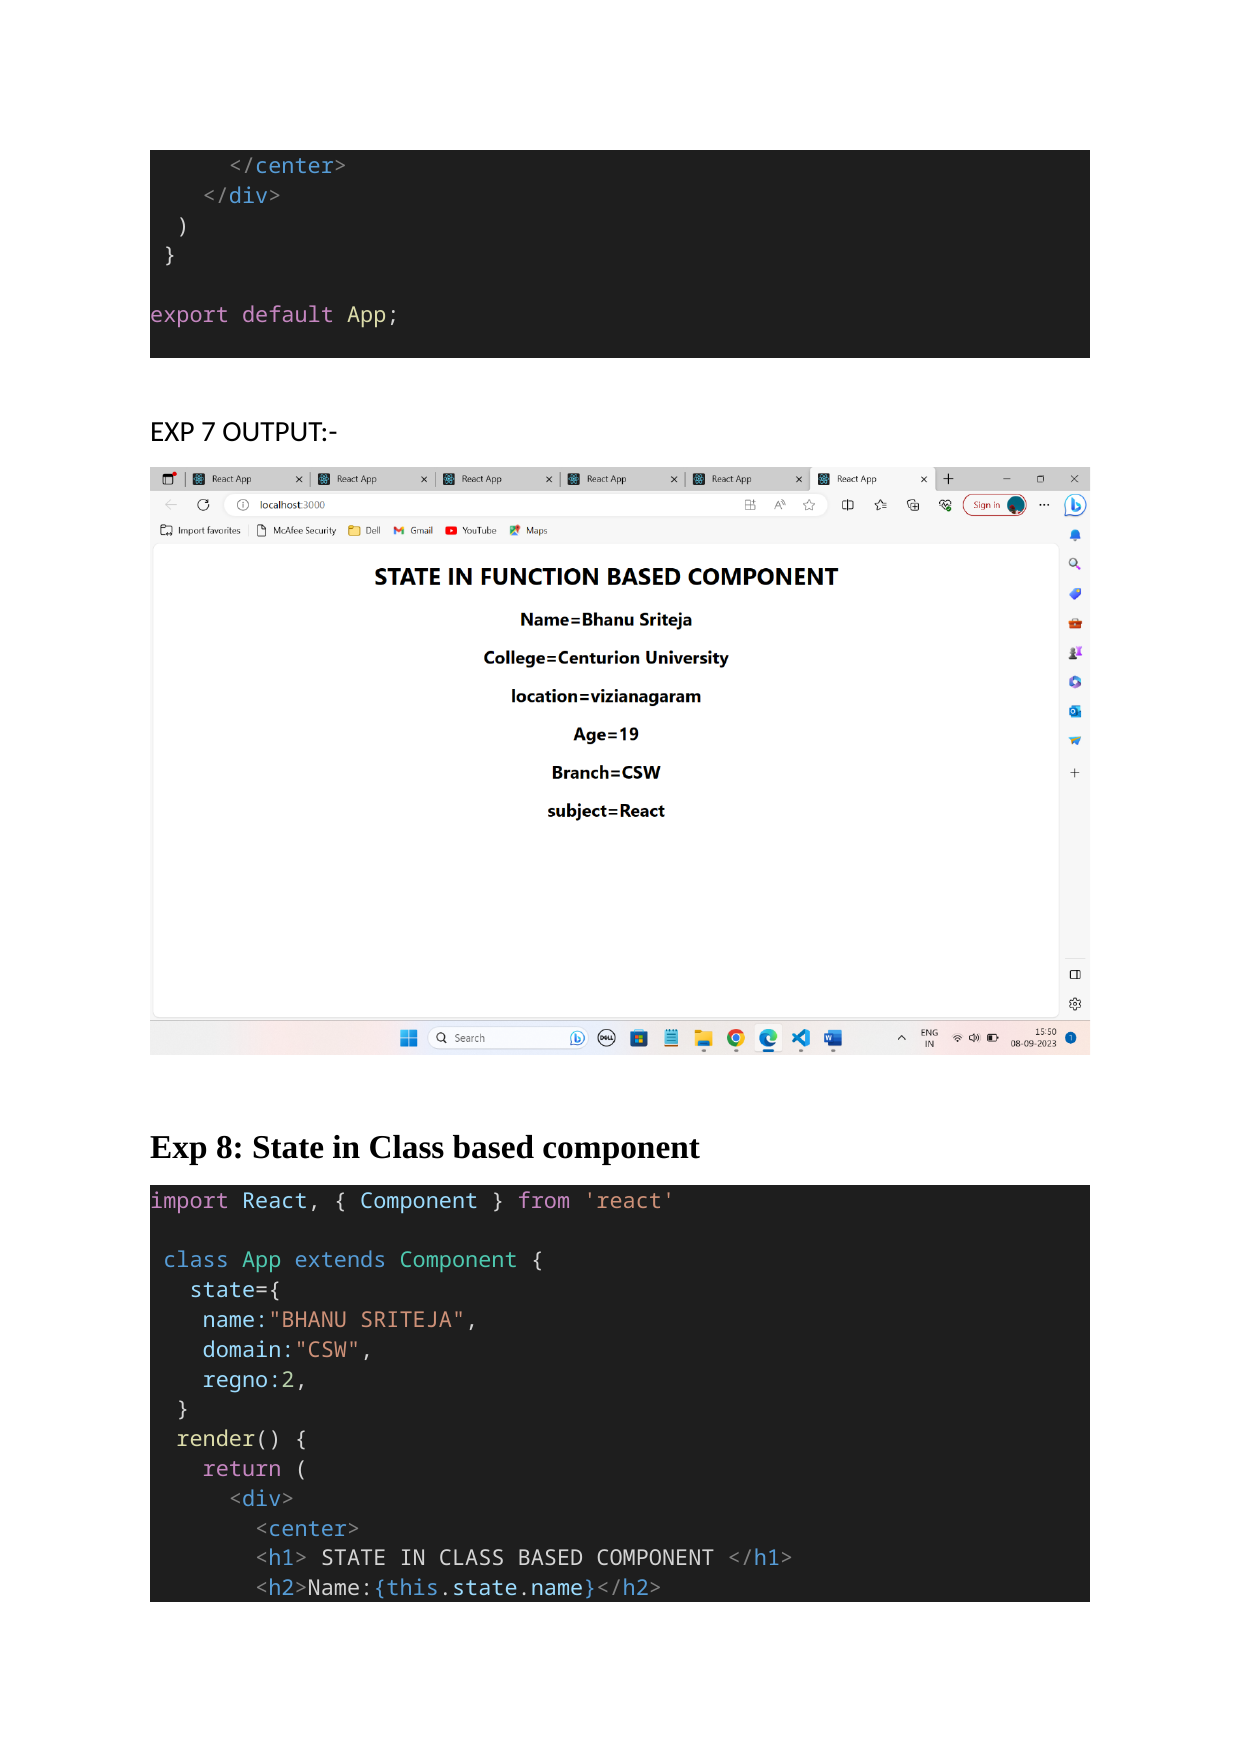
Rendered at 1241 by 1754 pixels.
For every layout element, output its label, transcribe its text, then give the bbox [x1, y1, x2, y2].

text class App extends Component { [150, 1244, 1090, 1274]
text name:"BHANU SRITEJA", [150, 1304, 1090, 1334]
text <div> [150, 1483, 1090, 1513]
text } [150, 239, 1090, 269]
text } [150, 1393, 1090, 1423]
text import React, { Component } from 'react' [150, 1185, 1090, 1215]
text </center> [150, 150, 1090, 180]
text render() { [150, 1423, 1090, 1453]
text <h1> STATE IN CLASS BASED COMPONENT </h1> [150, 1542, 1090, 1572]
text export default App; [150, 299, 1090, 329]
picture [150, 467, 1091, 1055]
text regno:2, [150, 1364, 1090, 1393]
text <center> [150, 1513, 1090, 1542]
text <h2>Name:{this.state.name}</h2> [150, 1572, 1090, 1602]
text </div> [150, 180, 1090, 209]
text EXP 7 OUTPUT:- [150, 413, 1090, 448]
text domain:"CSW", [150, 1334, 1090, 1364]
text ) [150, 209, 1090, 239]
text return ( [150, 1453, 1090, 1483]
text state={ [150, 1274, 1090, 1304]
text Exp 8: State in Class based component [150, 1128, 1090, 1166]
